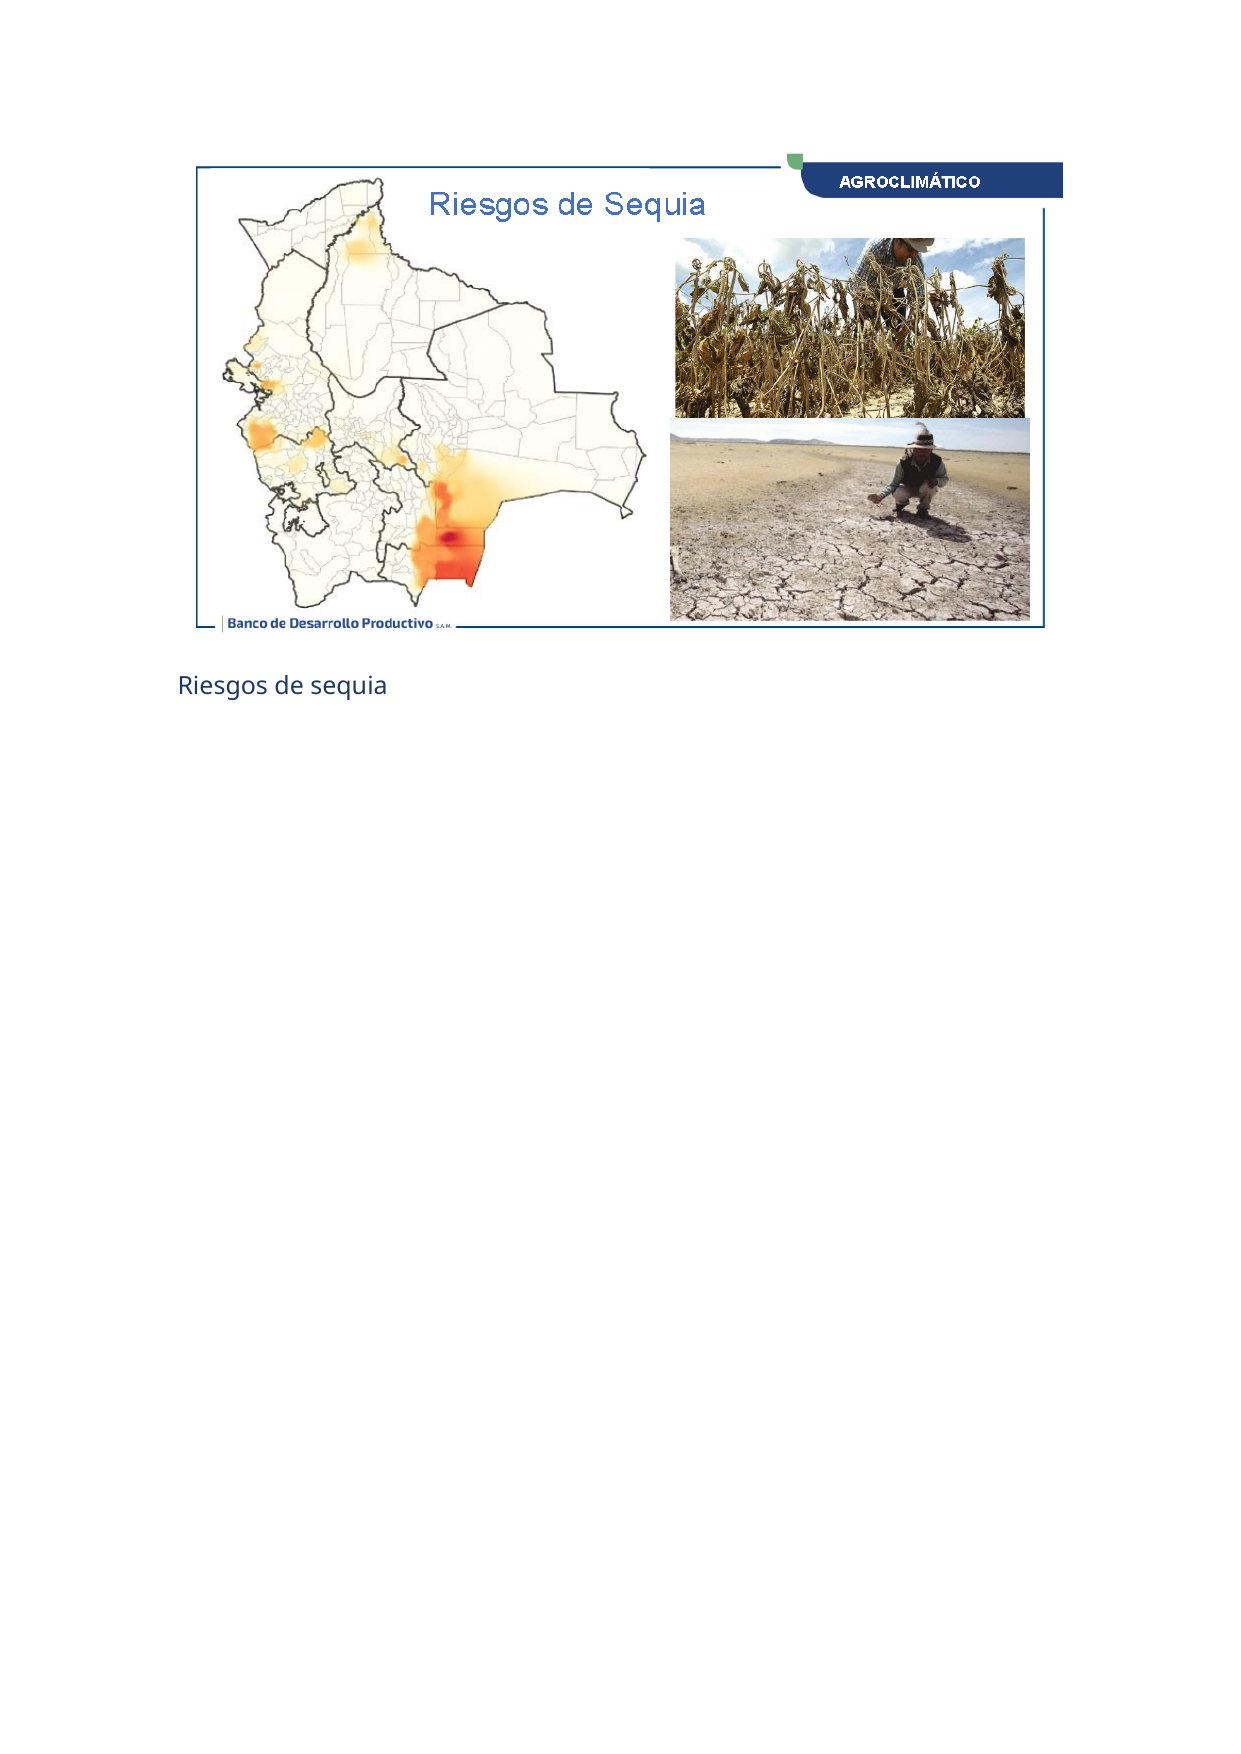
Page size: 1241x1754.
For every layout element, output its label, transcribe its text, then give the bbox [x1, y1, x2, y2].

subtitle Riesgos de sequia [177, 668, 1063, 702]
picture [177, 147, 1063, 650]
